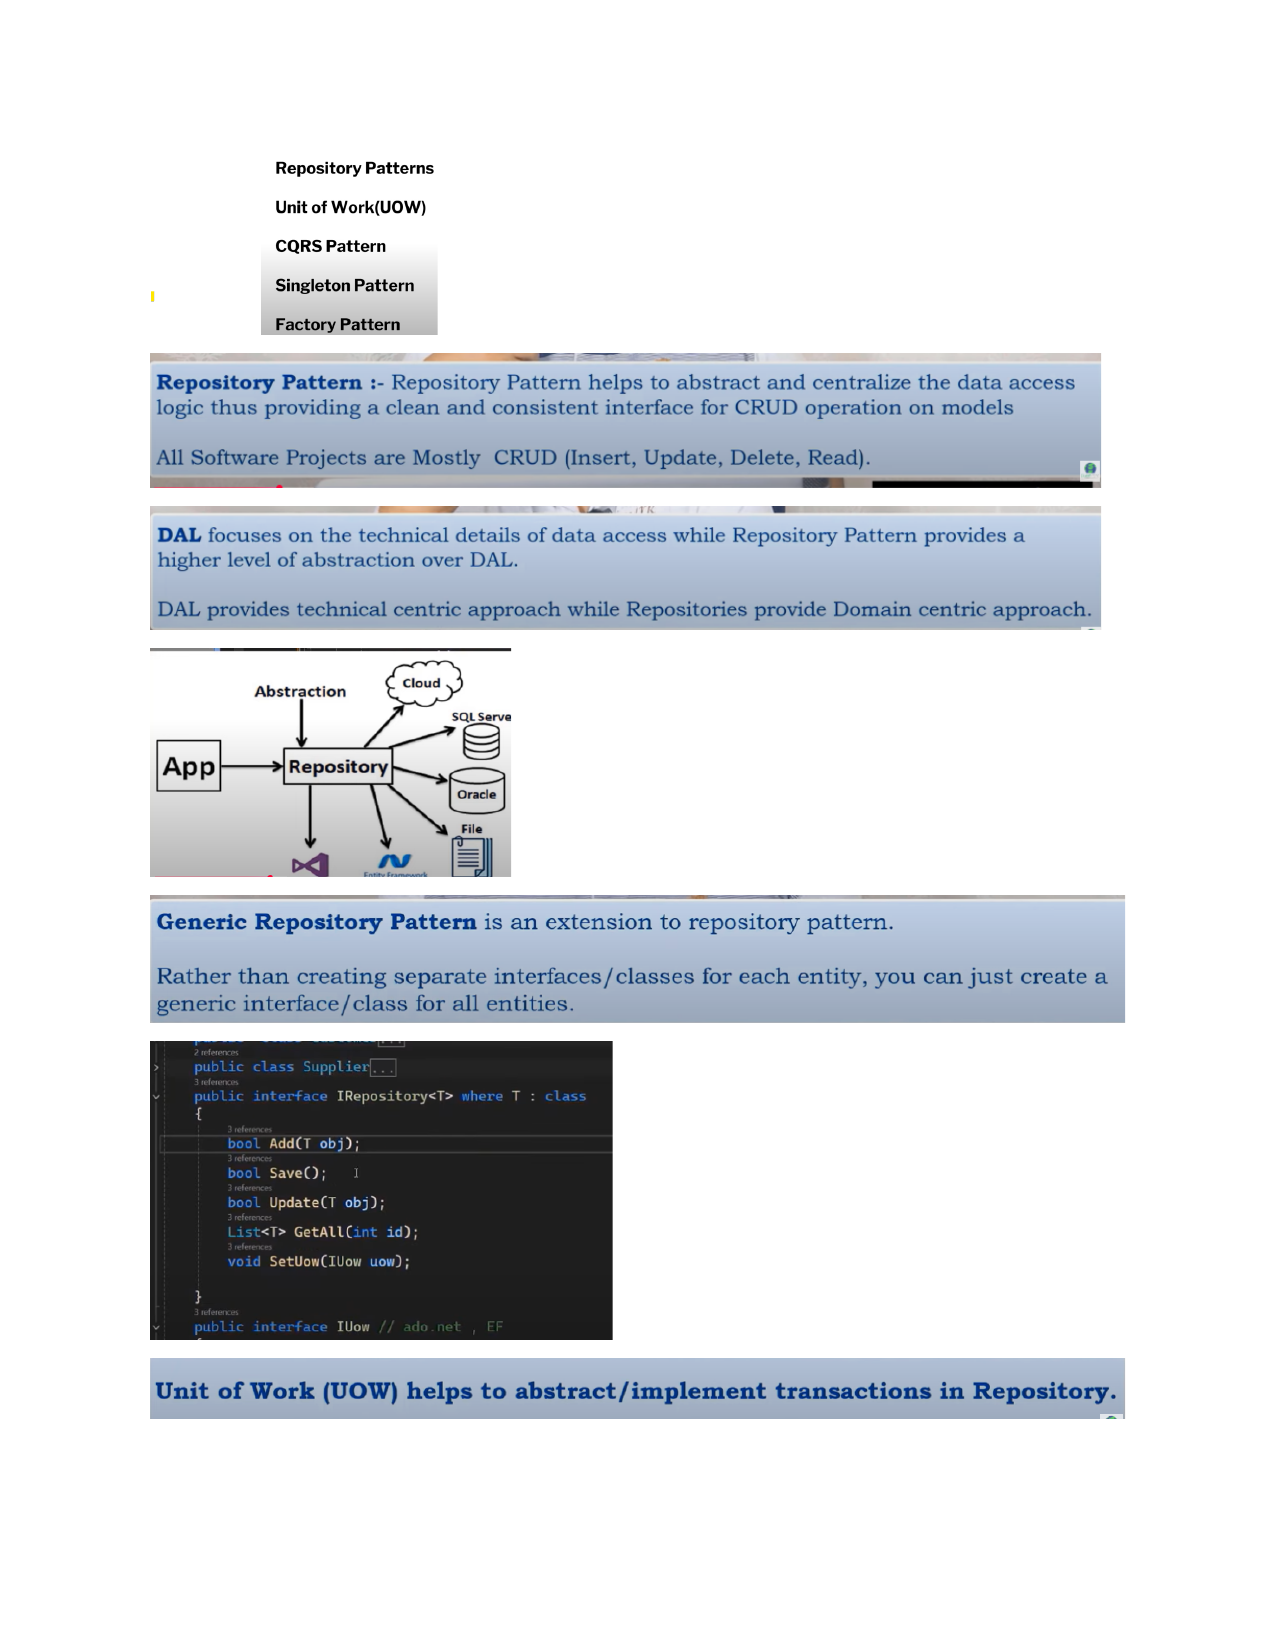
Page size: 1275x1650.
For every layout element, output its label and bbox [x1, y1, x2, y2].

picture [150, 1358, 1125, 1419]
picture [150, 353, 1102, 488]
picture [150, 895, 1125, 1023]
picture [150, 150, 438, 335]
picture [150, 506, 1102, 630]
picture [150, 1041, 613, 1340]
picture [150, 648, 512, 877]
